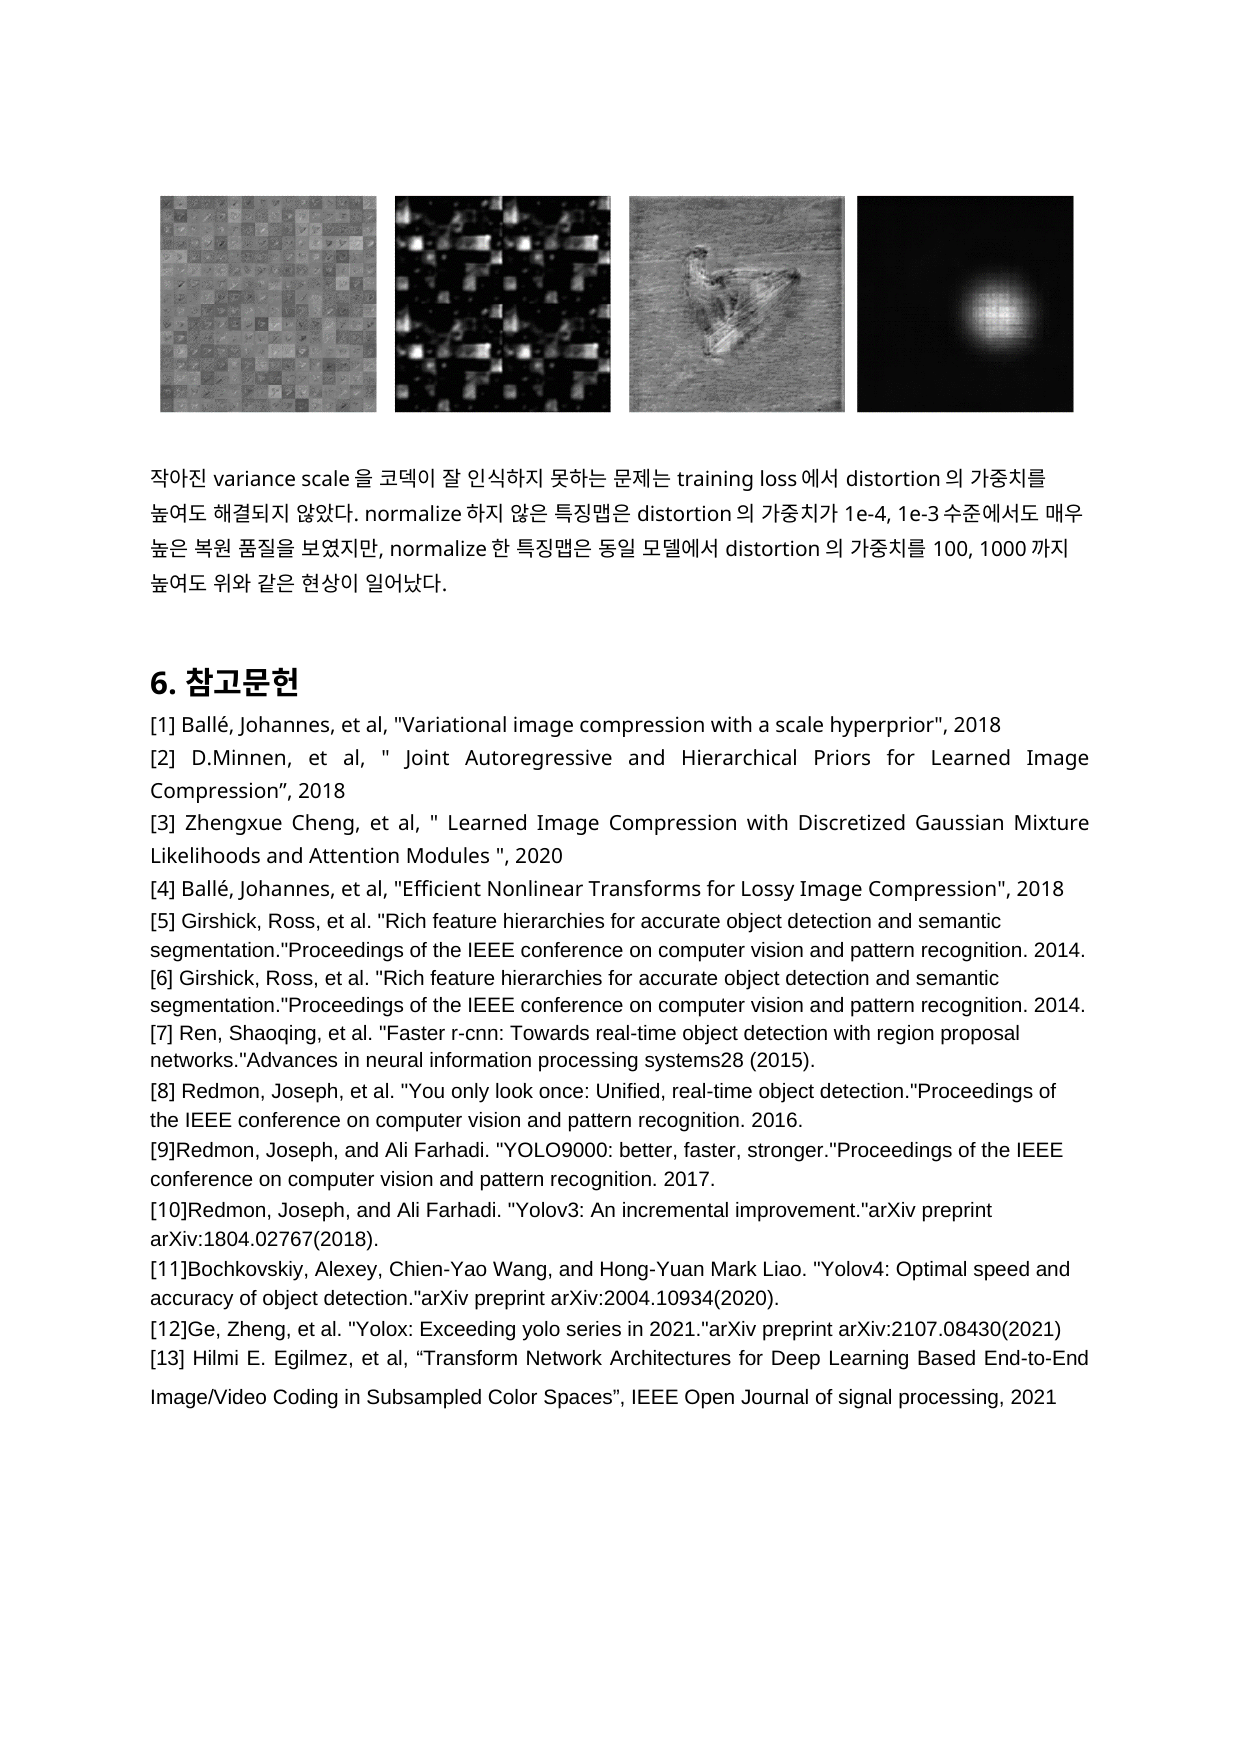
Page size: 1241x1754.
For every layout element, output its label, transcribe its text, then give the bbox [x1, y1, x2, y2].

text [2] D.Minnen, et al, " Joint Autoregressive and Hierarchical Priors for Learned Image Compression”, 2018 [150, 743, 1090, 804]
text [3] Zhengxue Cheng, et al, " Learned Image Compression with Discretized Gaussian Mixture Likelihoods and Attention Modules ", 2020 [150, 808, 1090, 869]
text 6. 참고문헌 [150, 658, 1090, 704]
text [8] Redmon, Joseph, et al. "You only look once: Unified, real-time object detection."Proceedings of the IEEE conference on computer vision and pattern recognition. 2016. [150, 1076, 1090, 1132]
picture [150, 177, 1091, 426]
text [6] Girshick, Ross, et al. "Rich feature hierarchies for accurate object detection and semantic segmentation."Proceedings of the IEEE conference on computer vision and pattern recognition. 2014. [150, 966, 1090, 1017]
text [4] Ballé, Johannes, et al, "Efficient Nonlinear Transforms for Lossy Image Compression", 2018 [150, 874, 1090, 902]
text [9]Redmon, Joseph, and Ali Farhadi. "YOLO9000: better, faster, stronger."Proceedings of the IEEE conference on computer vision and pattern recognition. 2017. [150, 1135, 1090, 1191]
text [11]Bochkovskiy, Alexey, Chien-Yao Wang, and Hong-Yuan Mark Liao. "Yolov4: Optimal speed and accuracy of object detection."arXiv preprint arXiv:2004.10934(2020). [150, 1254, 1090, 1310]
text [5] Girshick, Ross, et al. "Rich feature hierarchies for accurate object detection and semantic segmentation."Proceedings of the IEEE conference on computer vision and pattern recognition. 2014. [150, 906, 1090, 962]
text [10]Redmon, Joseph, and Ali Farhadi. "Yolov3: An incremental improvement."arXiv preprint arXiv:1804.02767(2018). [150, 1195, 1090, 1251]
text [1] Ballé, Johannes, et al, "Variational image compression with a scale hyperprior", 2018 [150, 711, 1090, 739]
text [7] Ren, Shaoqing, et al. "Faster r-cnn: Towards real-time object detection with region proposal networks."Advances in neural information processing systems28 (2015). [150, 1021, 1090, 1072]
text [13] Hilmi E. Egilmez, et al, “Transform Network Architectures for Deep Learning Based End-to-End Image/Video Coding in Subsampled Color Spaces”, IEEE Open Journal of signal processing, 2021 [150, 1370, 1090, 1408]
text 작아진 variance scale을 코덱이 잘 인식하지 못하는 문제는 training loss에서 distortion의 가중치를 높여도 해결되지 않았다. normalize하지 않은 특징맵은 distortion의 가중치가 1e-4, 1e-3수준에서도 매우 높은 복원 품질을 보였지만, normalize한 특징맵은 동일 모델에서 distortion의 가중치를 100, 1000까지 높여도 위와 같은 현상이 일어났다. [150, 462, 1090, 597]
text [12]Ge, Zheng, et al. "Yolox: Exceeding yolo series in 2021."arXiv preprint arXiv:2107.08430(2021) [150, 1314, 1090, 1342]
